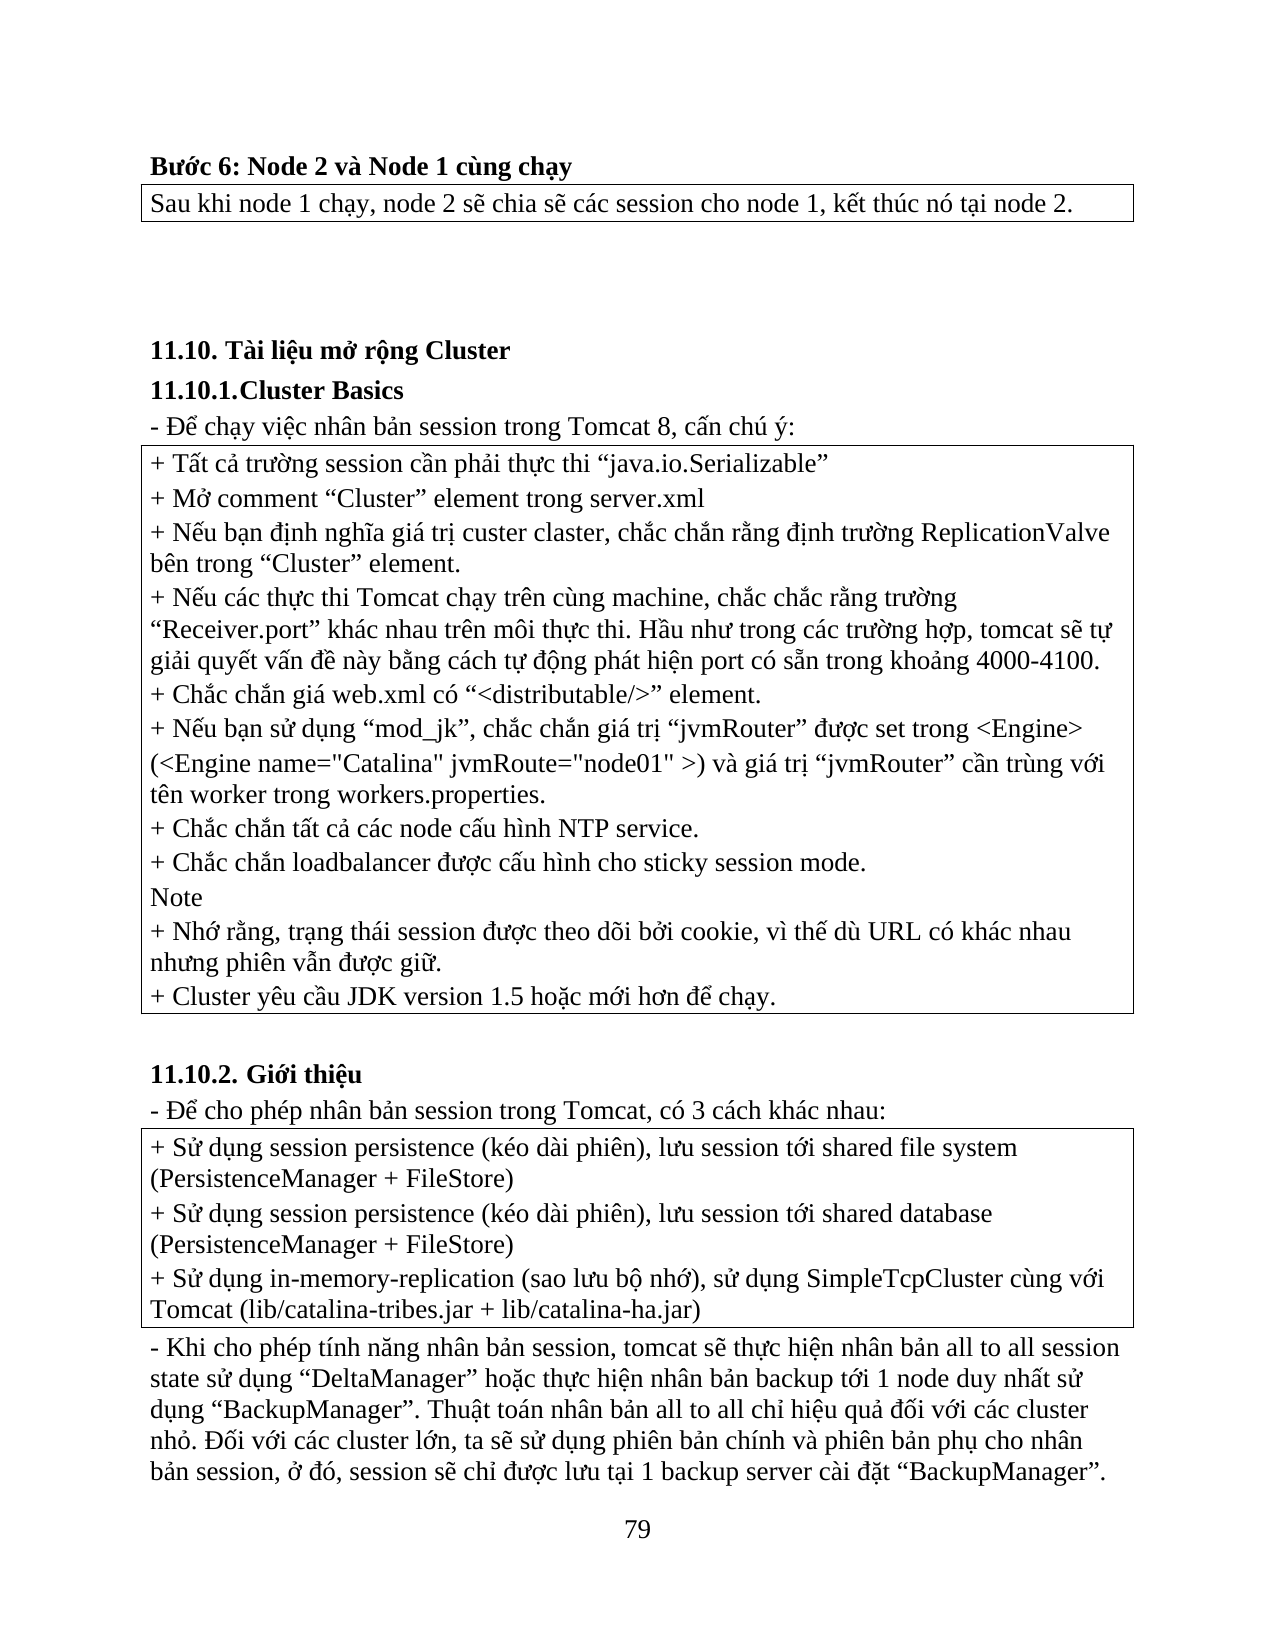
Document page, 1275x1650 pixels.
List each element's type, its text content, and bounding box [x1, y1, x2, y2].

text + Chắc chắn tất cả các node cấu hình NTP service. [142, 809, 1133, 843]
text + Mở comment “Cluster” element trong server.xml [142, 479, 1133, 513]
text + Tất cả trường session cần phải thực thi “java.io.Serializable” [142, 446, 1133, 479]
text + Nhớ rằng, trạng thái session được theo dõi bởi cookie, vì thế dù URL có khác nhau nhưng phiên vẫn được giữ. [142, 912, 1133, 977]
text + Chắc chắn loadbalancer được cấu hình cho sticky session mode. [142, 843, 1133, 877]
text + Sử dụng session persistence (kéo dài phiên), lưu session tới shared database (PersistenceManager + FileStore) [142, 1194, 1133, 1259]
text + Sử dụng in-memory-replication (sao lưu bộ nhớ), sử dụng SimpleTcpCluster cùng với Tomcat (lib/catalina-tribes.jar + lib/catalina-ha.jar) [142, 1259, 1133, 1327]
text Note [142, 877, 1133, 912]
text + Sử dụng session persistence (kéo dài phiên), lưu session tới shared file system (PersistenceManager + FileStore) [142, 1129, 1133, 1194]
text + Nếu bạn định nghĩa giá trị custer claster, chắc chắn rằng định trường ReplicationValve bên trong “Cluster” element. [142, 513, 1133, 578]
subtitle Giới thiệu [150, 1058, 1125, 1089]
text + Nếu bạn sử dụng “mod_jk”, chắc chắn giá trị “jvmRouter” được set trong <Engine> [142, 709, 1133, 743]
text - Để cho phép nhân bản session trong Tomcat, có 3 cách khác nhau: [150, 1094, 1125, 1125]
text + Nếu các thực thi Tomcat chạy trên cùng machine, chắc chắc rằng trường “Receiver.port” khác nhau trên môi thực thi. Hầu như trong các trường hợp, tomcat sẽ tự giải quyết vấn đề này bằng cách tự động phát hiện port có sẵn trong khoảng 4000-4100. [142, 578, 1133, 675]
text - Khi cho phép tính năng nhân bản session, tomcat sẽ thực hiện nhân bản all to all session state sử dụng “DeltaManager” hoặc thực hiện nhân bản backup tới 1 node duy nhất sử dụng “BackupManager”. Thuật toán nhân bản all to all chỉ hiệu quả đối với các cluster nhỏ. Đối với các cluster lớn, ta sẽ sử dụng phiên bản chính và phiên bản phụ cho nhân bản session, ở đó, session sẽ chỉ được lưu tại 1 backup server cài đặt “BackupManager”. [150, 1331, 1125, 1487]
text + Chắc chắn giá web.xml có “<distributable/>” element. [142, 675, 1133, 709]
text - Để chạy việc nhân bản session trong Tomcat 8, cấn chú ý: [150, 410, 1125, 441]
subtitle Cluster Basics [150, 374, 1125, 406]
text + Cluster yêu cầu JDK version 1.5 hoặc mới hơn để chạy. [142, 977, 1133, 1013]
text (<Engine name="Catalina" jvmRoute="node01" >) và giá trị “jvmRouter” cần trùng với tên worker trong workers.properties. [142, 743, 1133, 809]
text Sau khi node 1 chạy, node 2 sẽ chia sẽ các session cho node 1, kết thúc nó tại node 2. [142, 185, 1133, 221]
subtitle Tài liệu mở rộng Cluster [150, 334, 1125, 365]
text Bước 6: Node 2 và Node 1 cùng chạy [150, 150, 1125, 181]
